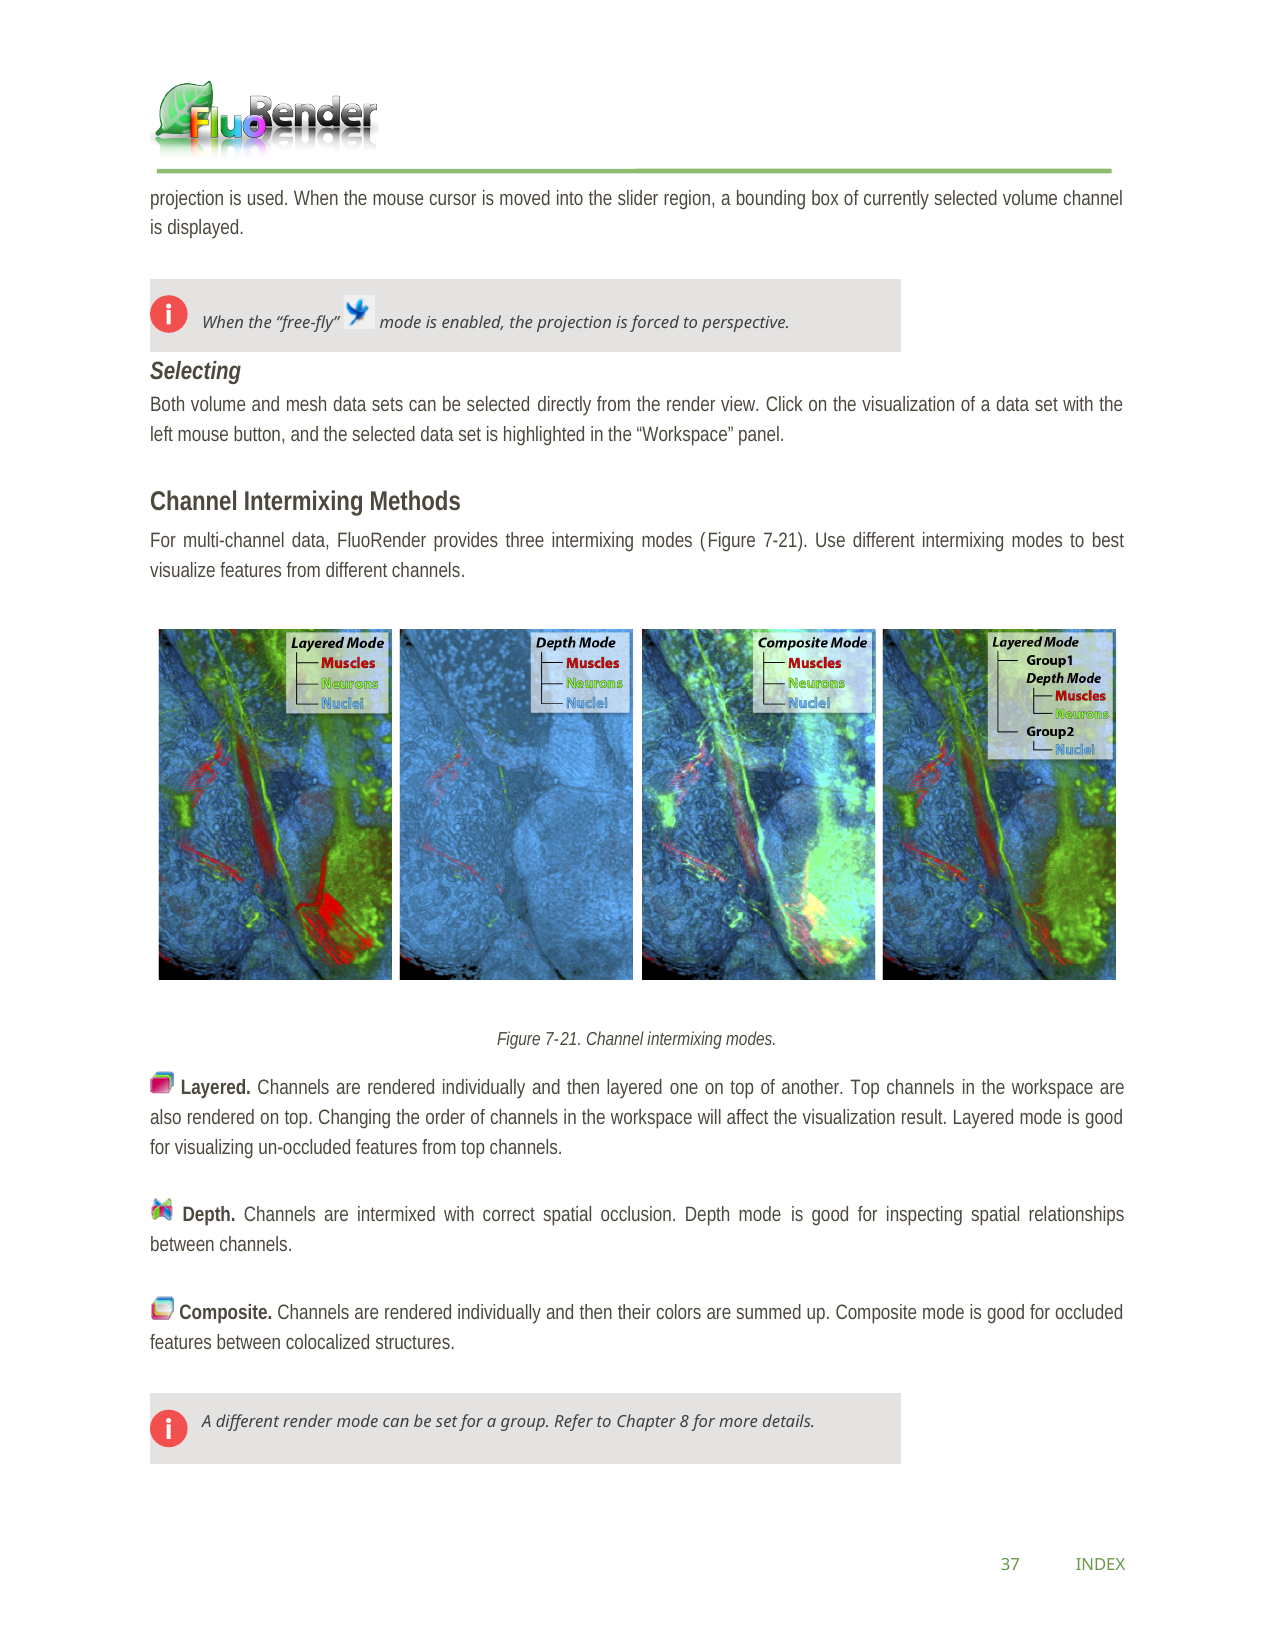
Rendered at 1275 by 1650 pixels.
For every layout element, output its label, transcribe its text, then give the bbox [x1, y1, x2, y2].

picture [150, 1070, 174, 1095]
text Composite. Channels are rendered individually and then their colors are summed up. Composite mode is good for occluded features between colocalized structures. [150, 1295, 1125, 1354]
text Depth. Channels are intermixed with correct spatial occlusion. Depth mode is good for inspecting spatial relationships between channels. [150, 1198, 1125, 1256]
picture [151, 621, 1125, 989]
subtitle Channel Intermixing Methods [150, 485, 1125, 516]
text Both volume and mesh data sets can be selected directly from the render view. Click on the visualization of a data set with the left mouse button, and the selected data set is highlighted in the “Workspace” panel. [150, 392, 1125, 445]
table_header [150, 1393, 202, 1464]
picture [150, 75, 379, 162]
table_header A different render mode can be set for a group. Refer to Chapter 8 for more details. [202, 1393, 901, 1464]
subtitle Selecting [150, 356, 1125, 384]
table_header When the “free-fly” mode is enabled, the projection is forced to perspective. [202, 279, 901, 352]
picture [343, 295, 375, 329]
picture [150, 1197, 174, 1222]
table_header [150, 279, 202, 352]
text Layered. Channels are rendered individually and then layered one on top of another. Top channels in the workspace are also rendered on top. Changing the order of channels in the workspace will affect the visualization result. Layered mode is good for visualizing un-occluded features from top channels. [150, 1070, 1125, 1158]
picture [150, 1295, 174, 1320]
